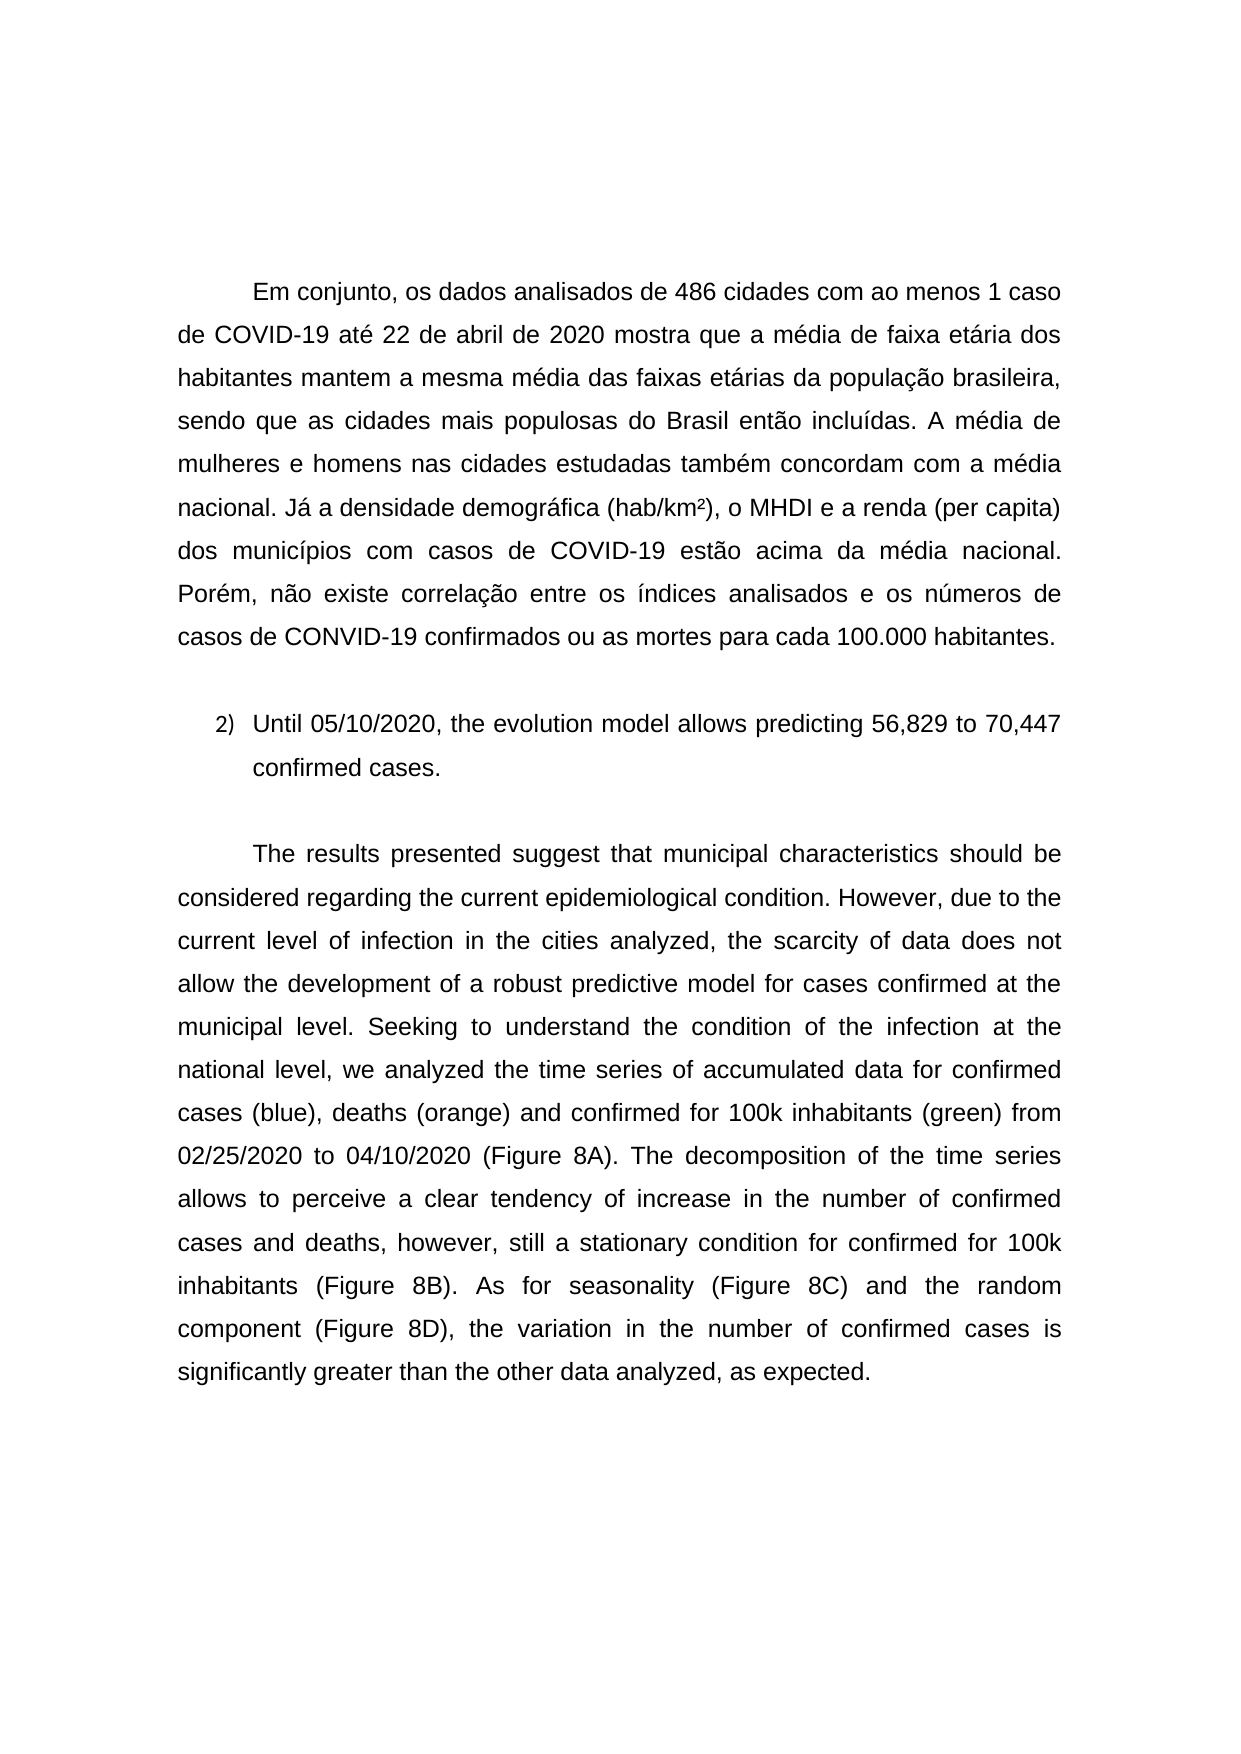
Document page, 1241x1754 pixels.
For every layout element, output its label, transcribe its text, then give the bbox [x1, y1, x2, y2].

list Em conjunto, os dados analisados de 486 cidades com ao menos 1 caso de COVID-19 até 22 de abril de 2020 mostra que a média de faixa etária dos habitantes mantem a mesma média das faixas etárias da população brasileira, sendo que as cidades mais populosas do Brasil então incluídas. A média de mulheres e homens nas cidades estudadas também concordam com a média nacional. Já a densidade demográfica (hab/km²), o MHDI e a renda (per capita) dos municípios com casos de COVID-19 estão acima da média nacional. Porém, não existe correlação entre os índices analisados e os números de casos de CONVID-19 confirmados ou as mortes para cada 100.000 habitantes. [177, 277, 1063, 651]
list Until 05/10/2020, the evolution model allows predicting 56,829 to 70,447 confirmed cases. [215, 708, 1063, 782]
list The results presented suggest that municipal characteristics should be considered regarding the current epidemiological condition. However, due to the current level of infection in the cities analyzed, the scarcity of data does not allow the development of a robust predictive model for cases confirmed at the municipal level. Seeking to understand the condition of the infection at the national level, we analyzed the time series of accumulated data for confirmed cases (blue), deaths (orange) and confirmed for 100k inhabitants (green) from 02/25/2020 to 04/10/2020 (Figure 8A). The decomposition of the time series allows to perceive a clear tendency of increase in the number of confirmed cases and deaths, however, still a stationary condition for confirmed for 100k inhabitants (Figure 8B). As for seasonality (Figure 8C) and the random component (Figure 8D), the variation in the number of confirmed cases is significantly greater than the other data analyzed, as expected. [177, 839, 1063, 1386]
